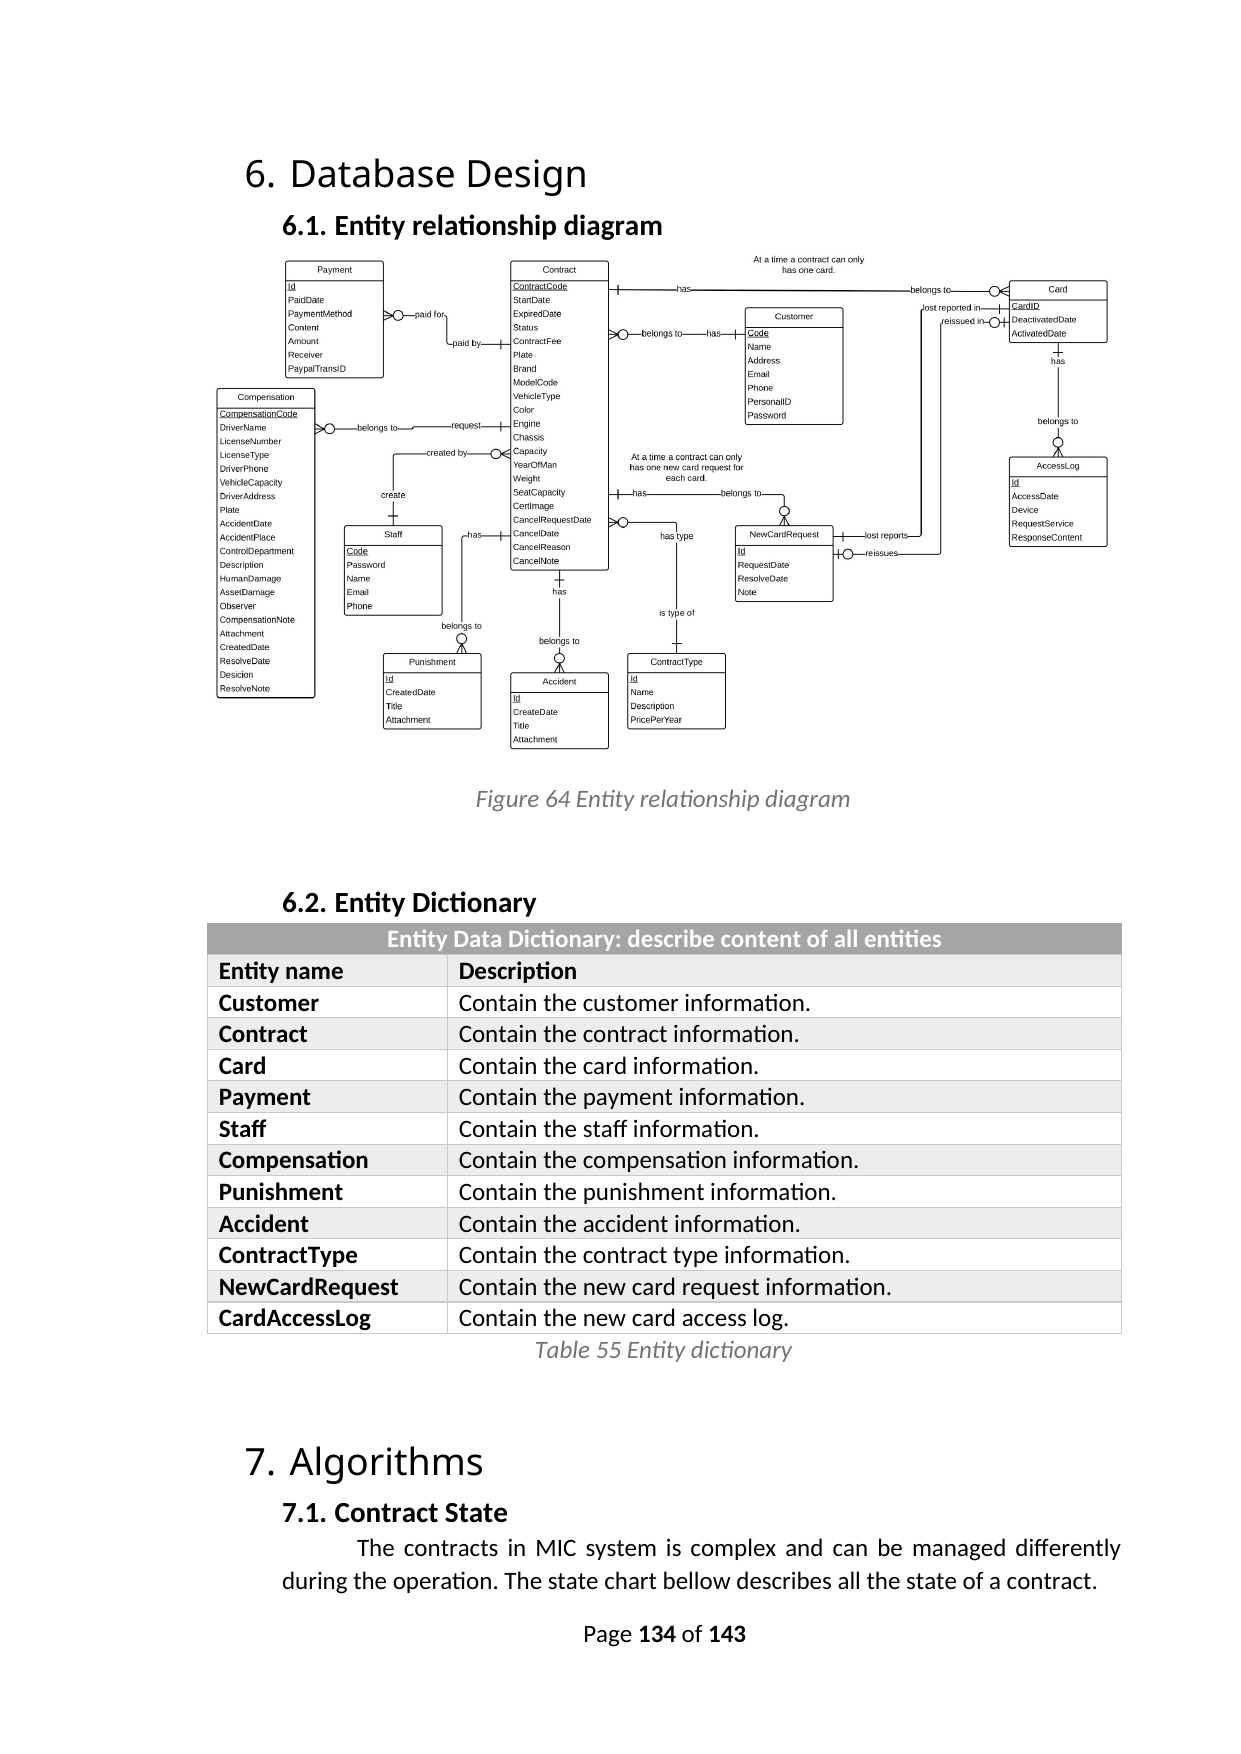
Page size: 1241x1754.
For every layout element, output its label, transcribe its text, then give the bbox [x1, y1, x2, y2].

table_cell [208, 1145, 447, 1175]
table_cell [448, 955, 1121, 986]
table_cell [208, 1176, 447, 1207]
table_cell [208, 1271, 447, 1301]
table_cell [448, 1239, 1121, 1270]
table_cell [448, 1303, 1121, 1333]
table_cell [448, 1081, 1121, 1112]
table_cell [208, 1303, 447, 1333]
subtitle Entity relationship diagram [282, 207, 1122, 243]
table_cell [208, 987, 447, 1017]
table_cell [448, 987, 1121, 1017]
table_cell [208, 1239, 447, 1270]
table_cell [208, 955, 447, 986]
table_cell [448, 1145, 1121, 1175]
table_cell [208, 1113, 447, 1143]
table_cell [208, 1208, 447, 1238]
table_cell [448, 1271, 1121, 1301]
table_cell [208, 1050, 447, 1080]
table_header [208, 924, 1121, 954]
picture [206, 245, 1115, 765]
subtitle Algorithms [244, 1435, 1122, 1486]
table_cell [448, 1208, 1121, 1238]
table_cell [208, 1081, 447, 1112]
subtitle Contract State [282, 1494, 1122, 1530]
subtitle Database Design [244, 148, 1122, 199]
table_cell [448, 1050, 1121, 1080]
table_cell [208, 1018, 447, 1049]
subtitle Entity Dictionary [282, 884, 1122, 920]
text The contracts in MIC system is complex and can be managed differently during the operation. The state chart bellow describes all the state of a contract. [282, 1533, 1122, 1596]
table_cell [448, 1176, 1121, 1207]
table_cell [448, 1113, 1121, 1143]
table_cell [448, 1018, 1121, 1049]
